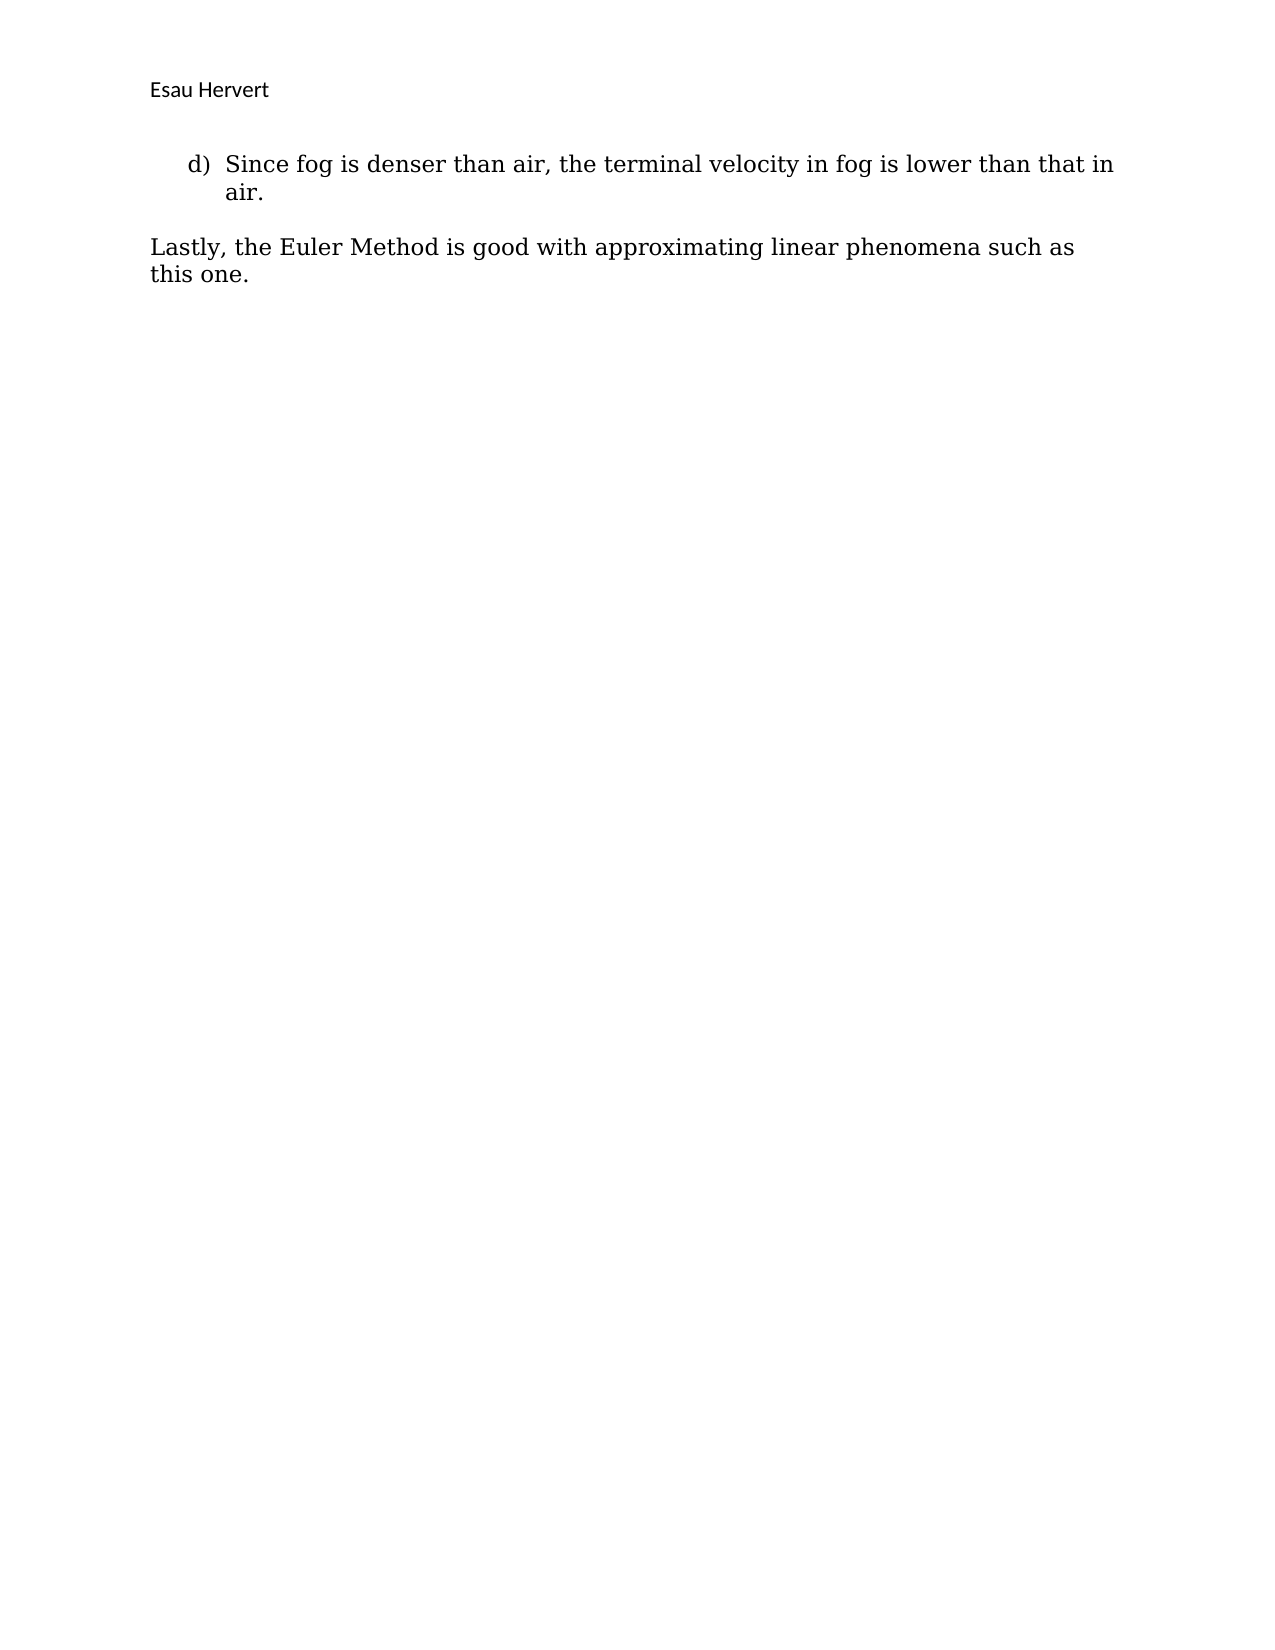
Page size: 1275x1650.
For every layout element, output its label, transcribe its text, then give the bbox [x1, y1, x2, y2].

text Lastly, the Euler Method is good with approximating linear phenomena such as this one. [150, 232, 1125, 287]
list Since fog is denser than air, the terminal velocity in fog is lower than that in air. [187, 150, 1125, 205]
